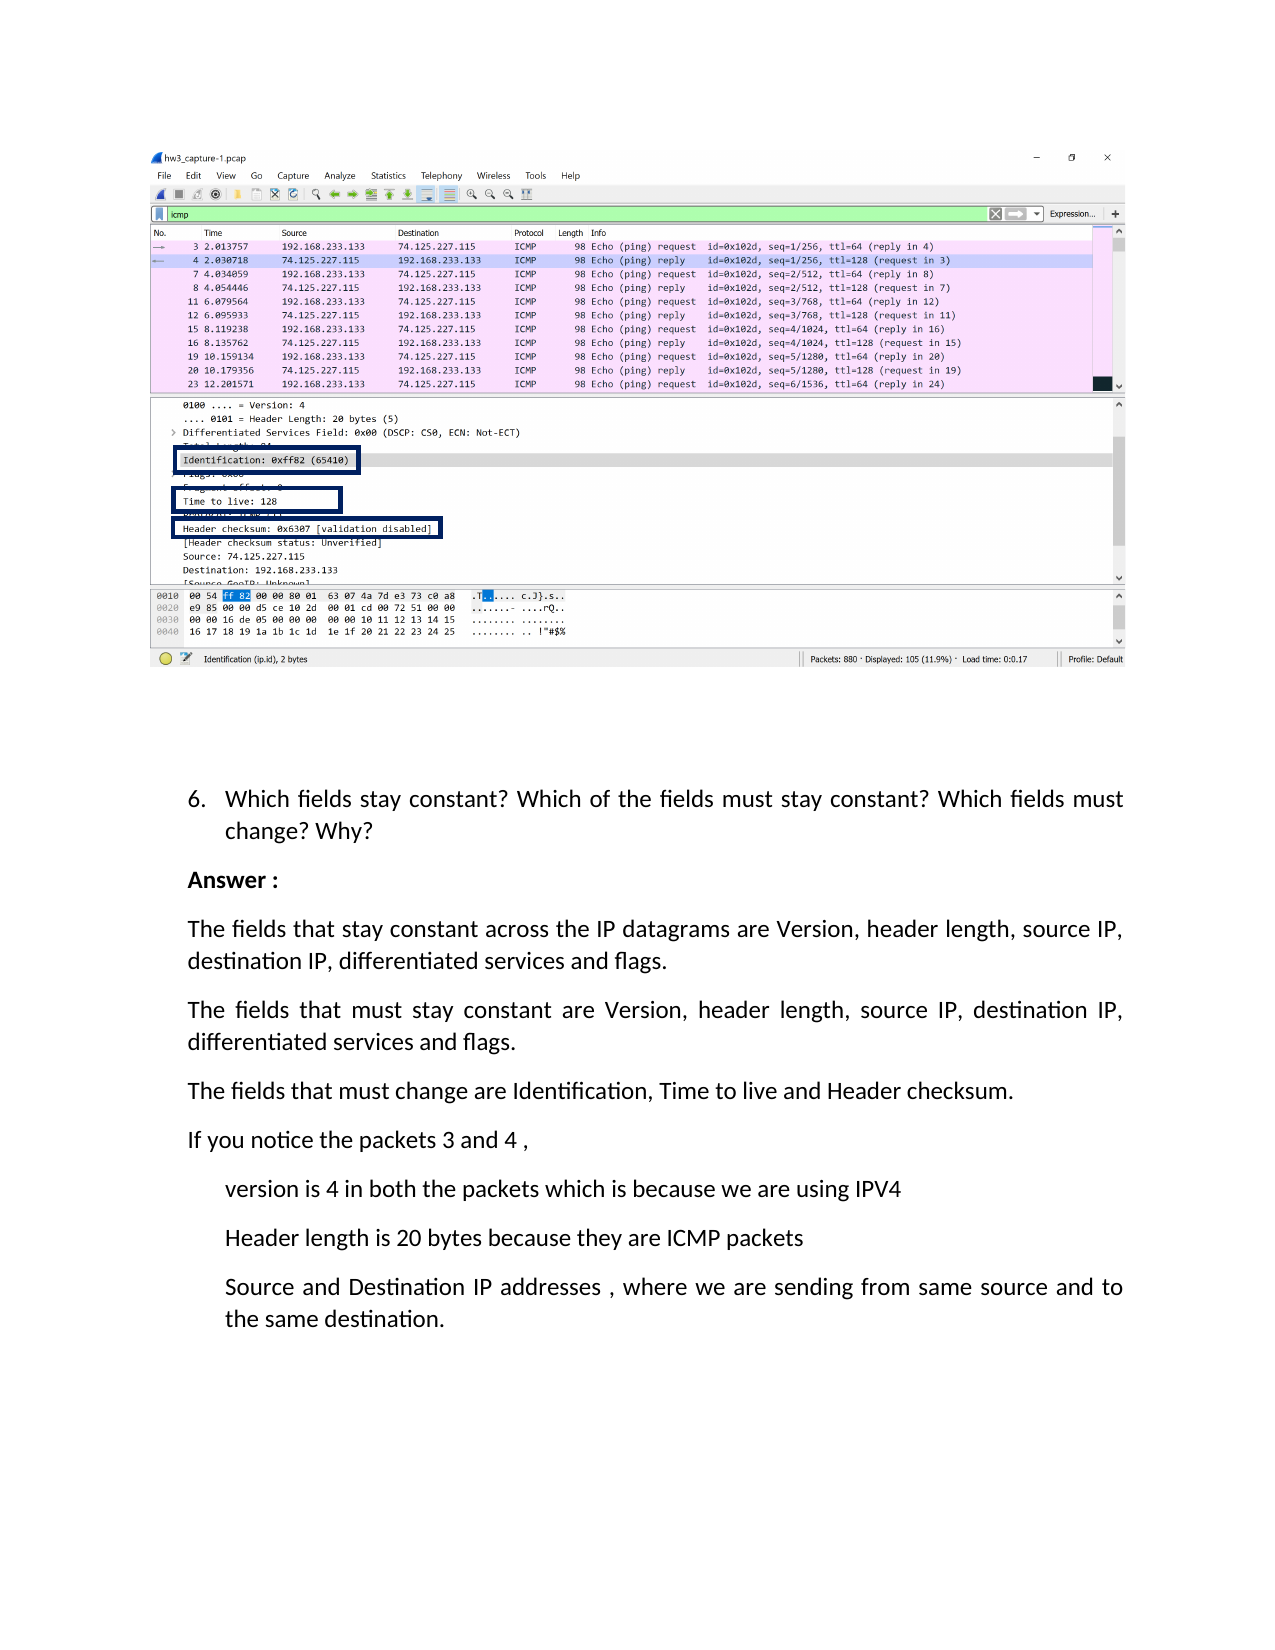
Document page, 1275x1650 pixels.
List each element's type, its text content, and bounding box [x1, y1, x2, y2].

text version is 4 in both the packets which is because we are using IPV4 [225, 1173, 1125, 1204]
list Which fields stay constant? Which of the fields must stay constant? Which fields must change? Why? [187, 783, 1125, 846]
text The fields that stay constant across the IP datagrams are Version, header length, source IP, destination IP, differentiated services and flags. [187, 913, 1125, 976]
text Source and Destination IP addresses , where we are sending from same source and to the same destination. [225, 1271, 1125, 1334]
text The fields that must change are Identification, Time to live and Header checksum. [187, 1075, 1125, 1106]
text Answer : [187, 864, 1125, 894]
text Header length is 20 bytes because they are ICMP packets [225, 1222, 1125, 1253]
picture [150, 150, 1125, 667]
text If you notice the packets 3 and 4 , [187, 1124, 1125, 1155]
text The fields that must stay constant are Version, header length, source IP, destination IP, differentiated services and flags. [187, 994, 1125, 1057]
